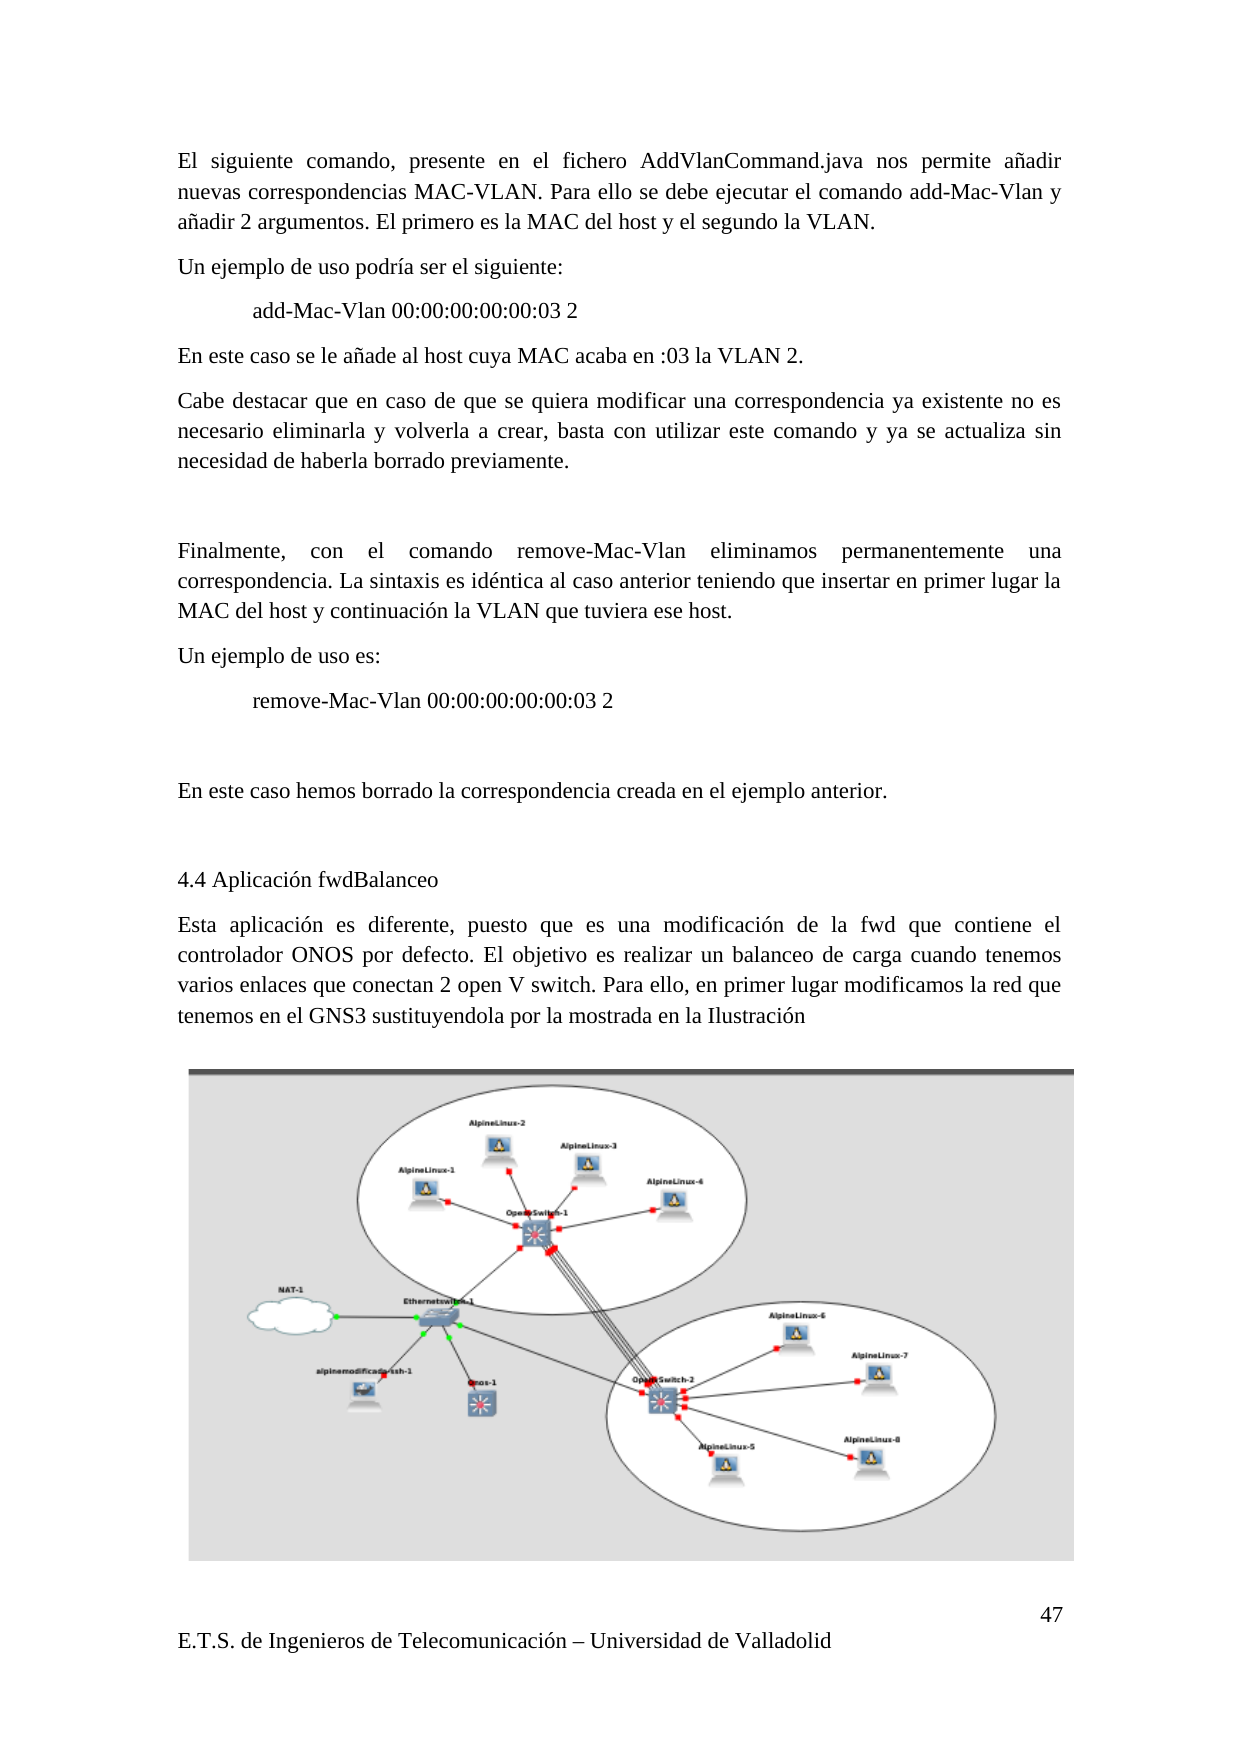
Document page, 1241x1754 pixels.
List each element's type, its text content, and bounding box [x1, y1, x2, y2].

text remove-Mac-Vlan 00:00:00:00:00:03 2 [177, 687, 1063, 713]
text add-Mac-Vlan 00:00:00:00:00:03 2 [177, 298, 1063, 324]
picture [188, 1069, 1074, 1561]
text 4.4 Aplicación fwdBalanceo [177, 866, 1063, 893]
text Esta aplicación es diferente, puesto que es una modificación de la fwd que contiene el controlador ONOS por defecto. El objetivo es realizar un balanceo de carga cuando tenemos varios enlaces que conectan 2 open V switch. Para ello, en primer lugar modificamos la red que tenemos en el GNS3 sustituyendola por la mostrada en la Ilustración [177, 911, 1063, 1028]
text Un ejemplo de uso es: [177, 642, 1063, 669]
text En este caso se le añade al host cuya MAC acaba en :03 la VLAN 2. [177, 342, 1063, 369]
text Un ejemplo de uso podría ser el siguiente: [177, 253, 1063, 279]
text Finalmente, con el comando remove-Mac-Vlan eliminamos permanentemente una correspondencia. La sintaxis es idéntica al caso anterior teniendo que insertar en primer lugar la MAC del host y continuación la VLAN que tuviera ese host. [177, 537, 1063, 624]
text Cabe destacar que en caso de que se quiera modificar una correspondencia ya existente no es necesario eliminarla y volverla a crear, basta con utilizar este comando y ya se actualiza sin necesidad de haberla borrado previamente. [177, 387, 1063, 474]
text En este caso hemos borrado la correspondencia creada en el ejemplo anterior. [177, 777, 1063, 803]
text El siguiente comando, presente en el fichero AddVlanCommand.java nos permite añadir nuevas correspondencias MAC-VLAN. Para ello se debe ejecutar el comando add-Mac-Vlan y añadir 2 argumentos. El primero es la MAC del host y el segundo la VLAN. [177, 148, 1063, 234]
